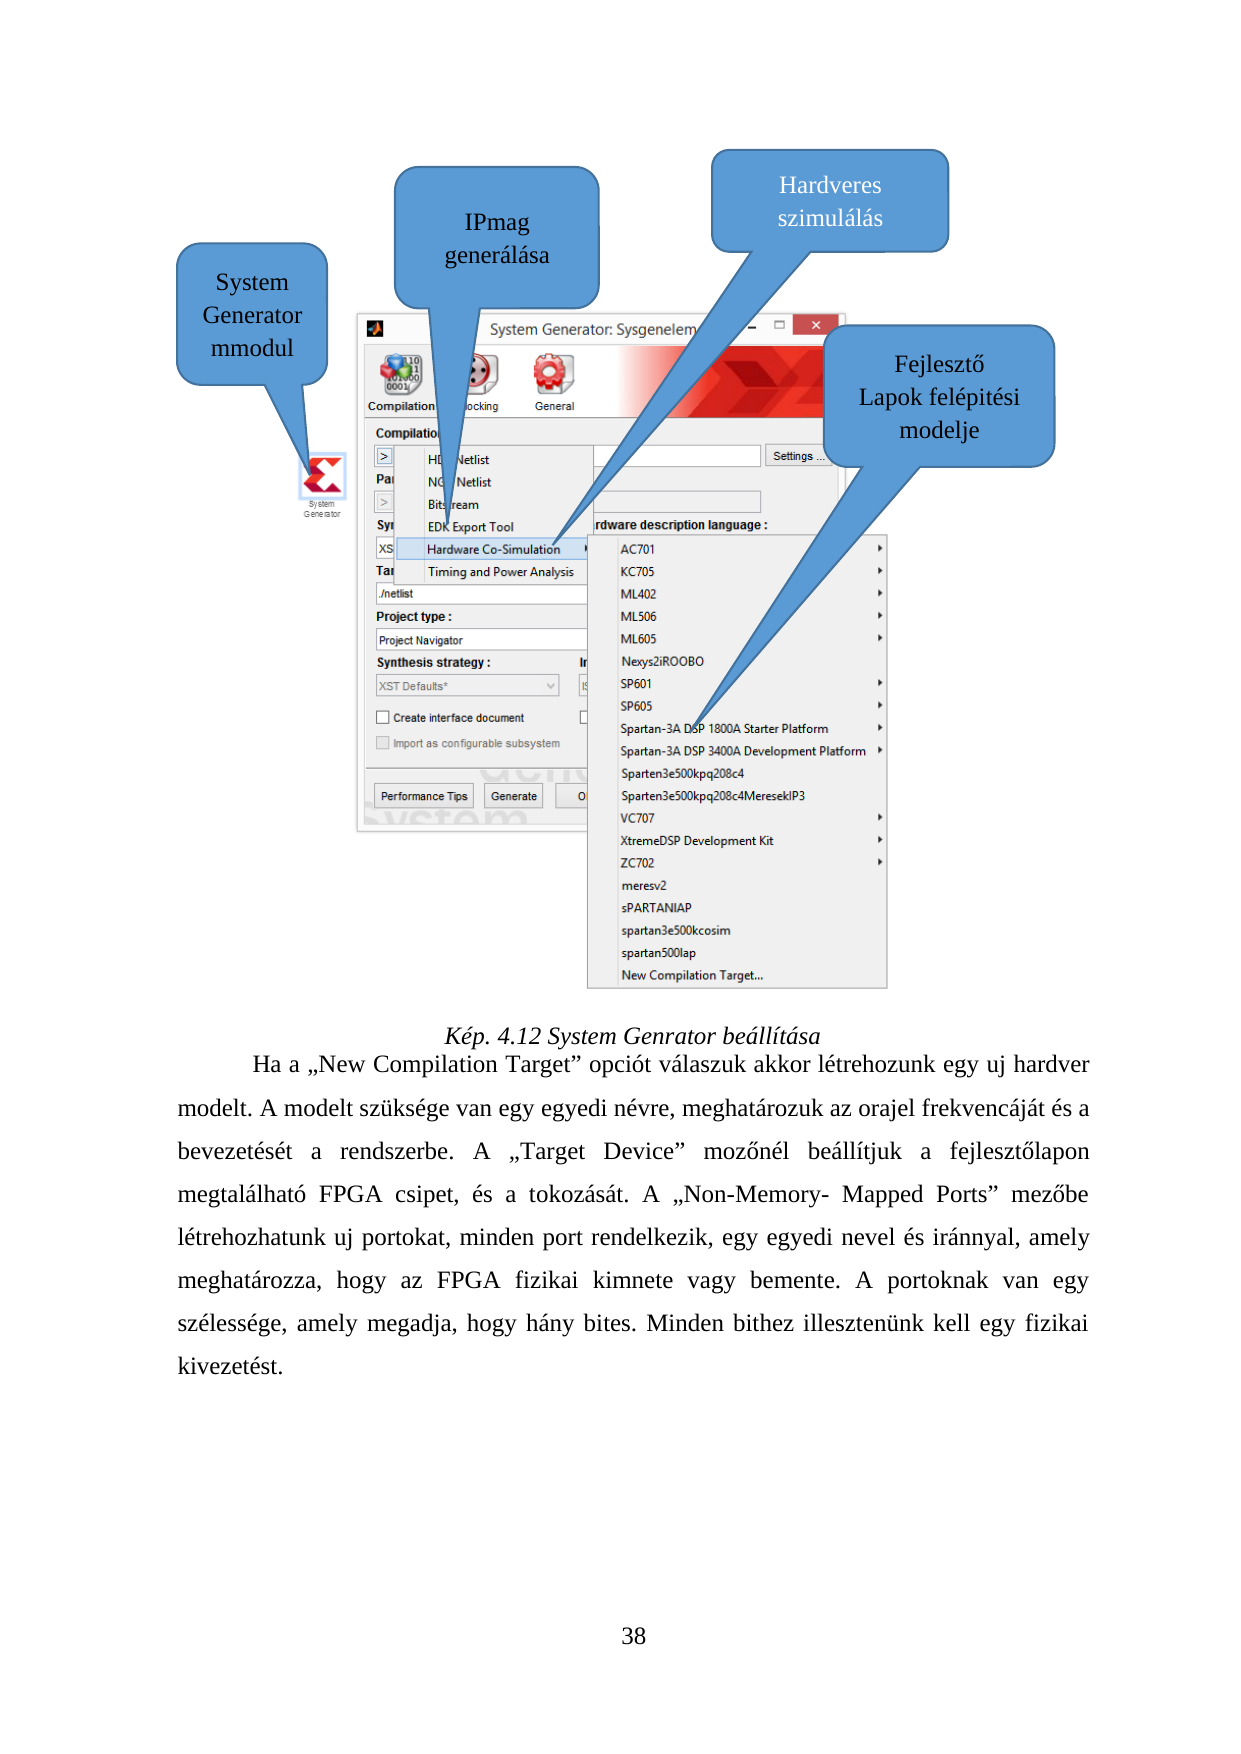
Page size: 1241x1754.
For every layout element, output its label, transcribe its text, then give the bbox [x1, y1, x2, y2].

text Ha a „New Compilation Target” opciót válaszuk akkor létrehozunk egy uj hardver modelt. A modelt szüksége van egy egyedi névre, meghatározuk az orajel frekvencáját és a bevezetését a rendszerbe. A „Target Device” mozőnél beállítjuk a fejlesztőlapon megtalálható FPGA csipet, és a tokozását. A „Non-Memory- Mapped Ports” mezőbe létrehozhatunk uj portokat, minden port rendelkezik, egy egyedi nevel és iránnyal, amely meghatározza, hogy az FPGA fizikai kimnete vagy bemente. A portoknak van egy szélessége, amely megadja, hogy hány bites. Minden bithez illesztenünk kell egy fizikai kivezetést. [177, 1049, 1090, 1380]
text Kép. 4.3 System Genrator beállítása [177, 1021, 1090, 1049]
